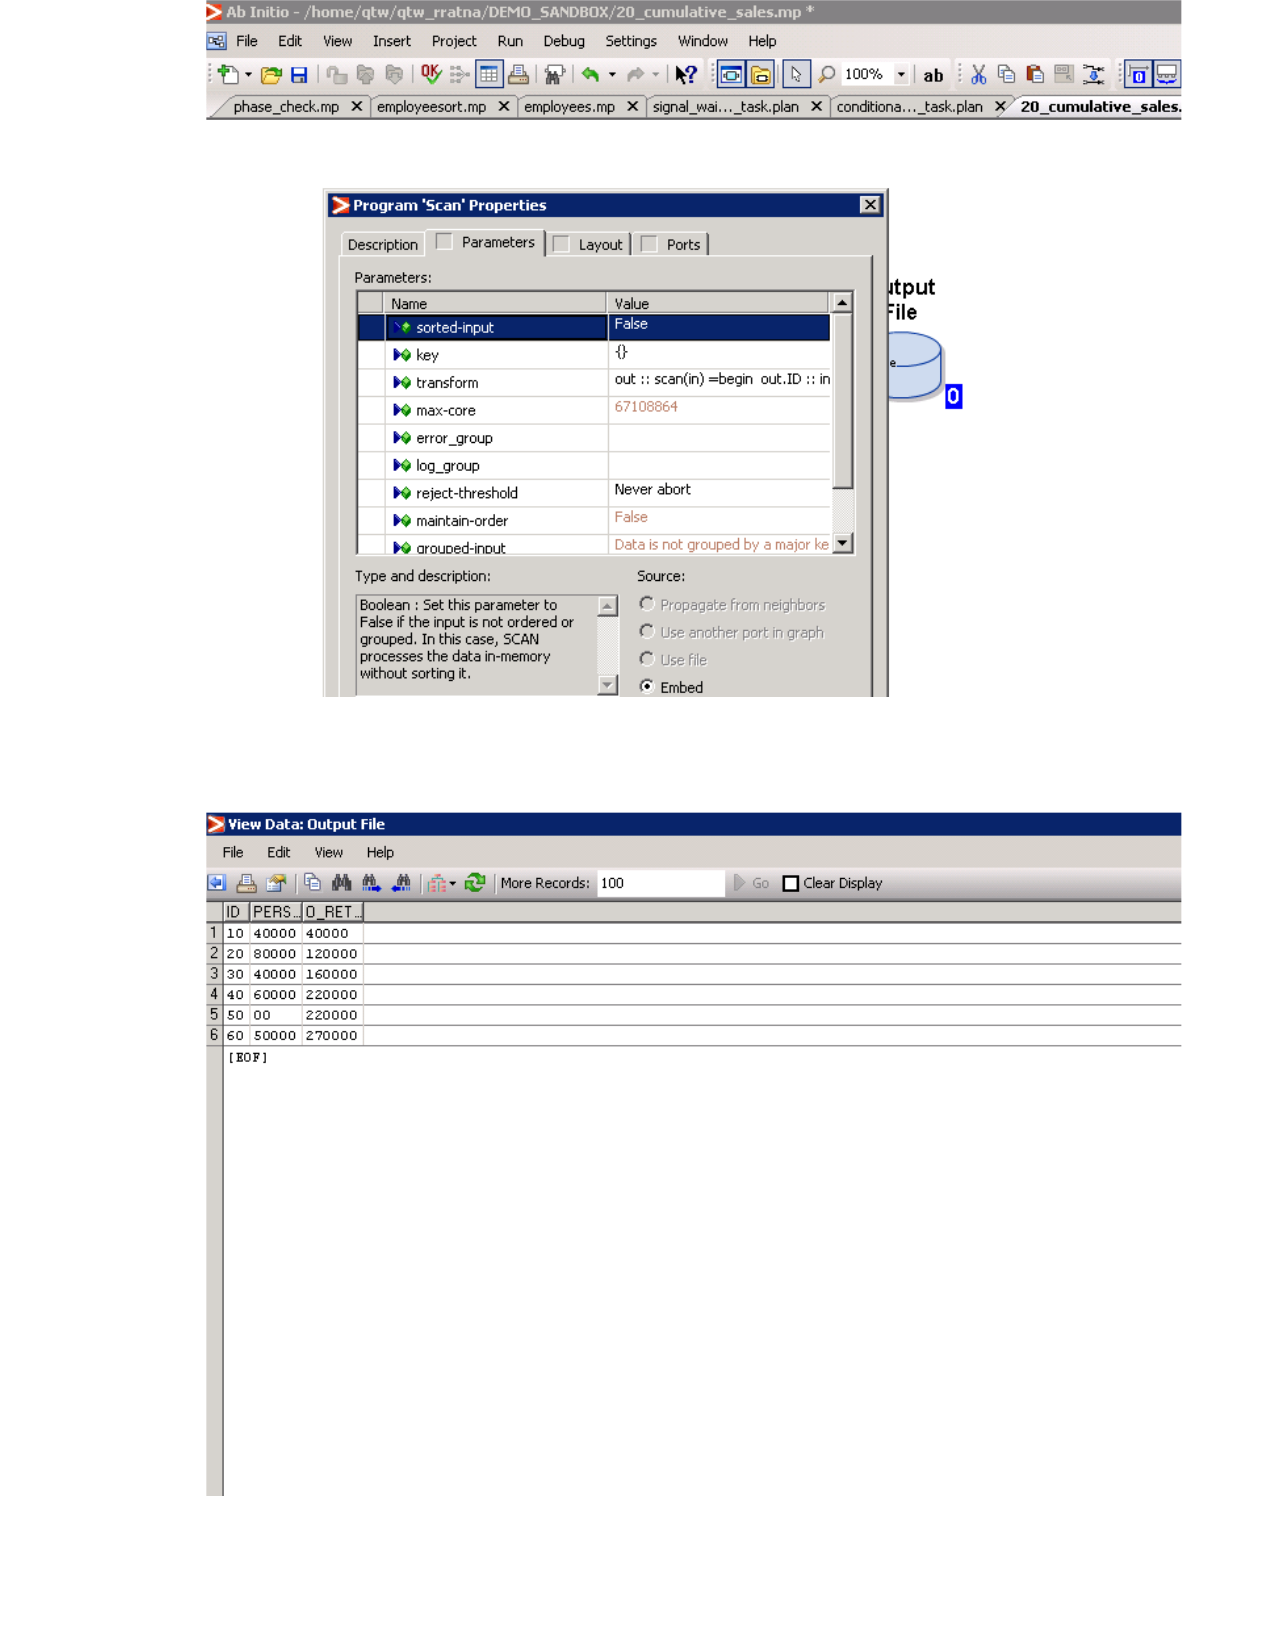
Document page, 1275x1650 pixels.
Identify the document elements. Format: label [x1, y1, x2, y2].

picture [206, 0, 1182, 697]
picture [206, 809, 1182, 1496]
